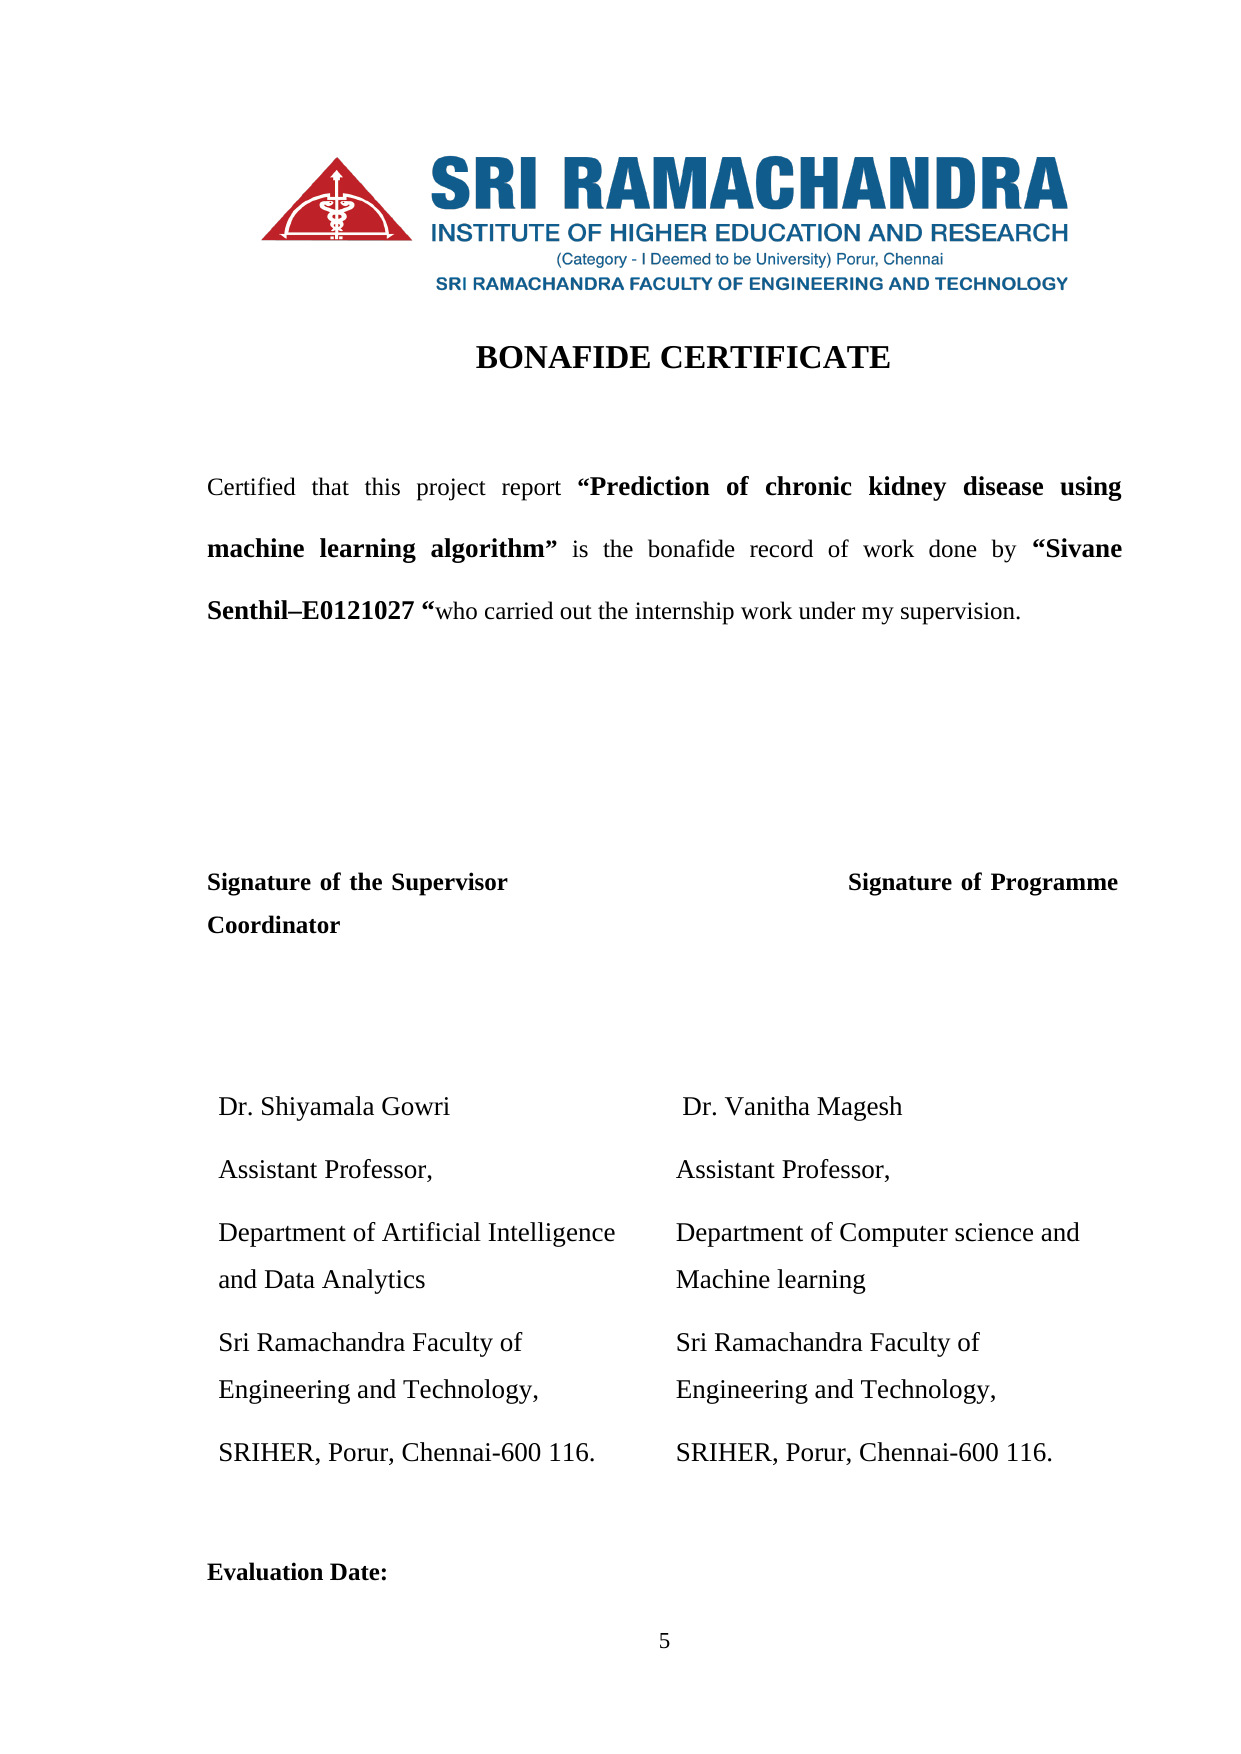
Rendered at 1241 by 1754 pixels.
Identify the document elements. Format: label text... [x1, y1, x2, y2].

table_header Dr. Vanitha Magesh Assistant Professor, Department of Computer science and Machine learning Sri Ramachandra Faculty of Engineering and Technology, SRIHER, Porur, Chennai-600 116. [664, 1090, 1122, 1497]
picture [261, 146, 1068, 307]
text Evaluation Date: [207, 1557, 1122, 1586]
table_header Dr. Shiyamala Gowri Assistant Professor, Department of Artificial Intelligence and Data Analytics Sri Ramachandra Faculty of Engineering and Technology, SRIHER, Porur, Chennai-600 116. [207, 1090, 664, 1497]
text BONAFIDE CERTIFICATE [207, 338, 1122, 376]
text Certified that this project report “Prediction of chronic kidney disease using machine learning algorithm” is the bonafide record of work done by “Sivane Senthil–E0121027 “who carried out the internship work under my supervision. [207, 470, 1122, 626]
text Signature of the Supervisor Signature of Programme Coordinator [207, 867, 1122, 939]
